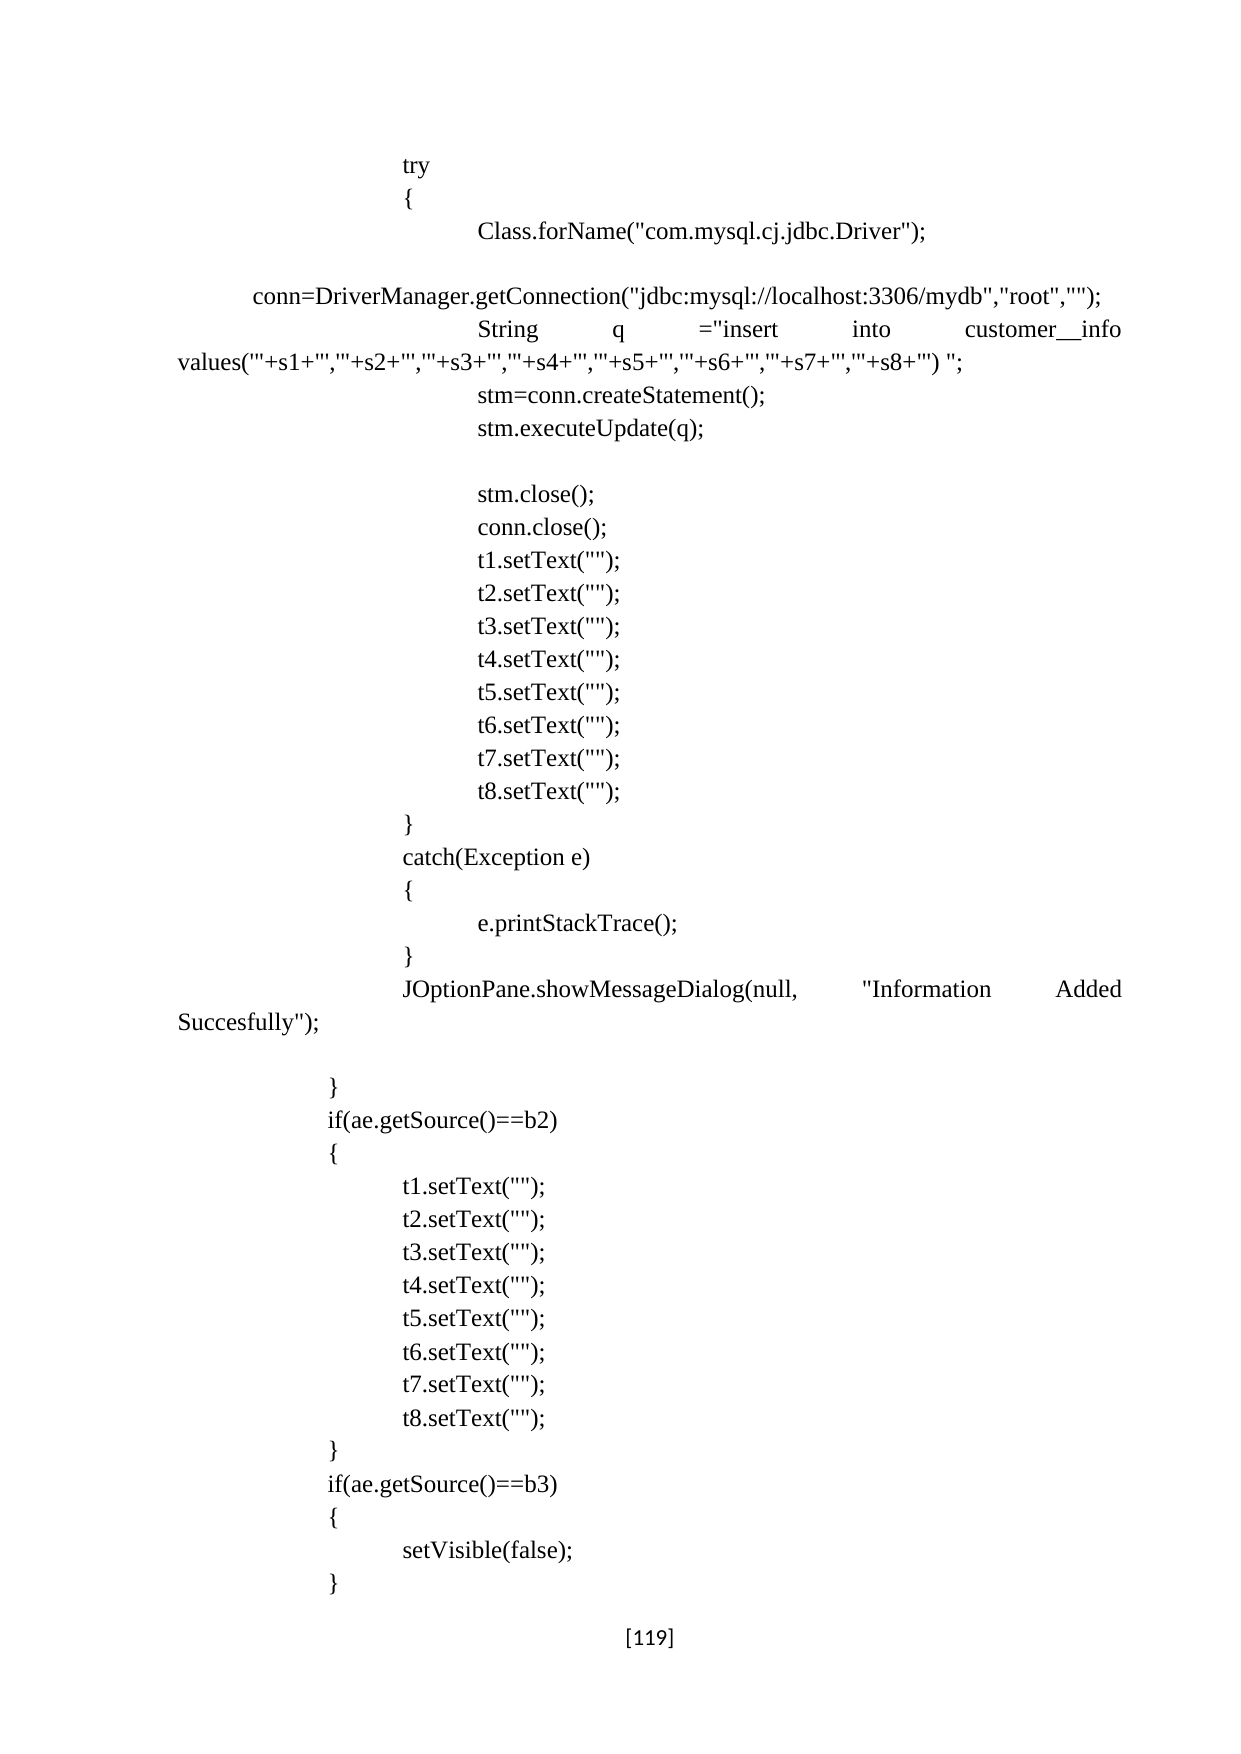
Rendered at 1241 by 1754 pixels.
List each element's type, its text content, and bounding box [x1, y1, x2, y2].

text JOptionPane.showMessageDialog(null, "Information Added Succesfully"); [177, 974, 1122, 1036]
text setVisible(false); [177, 1535, 1122, 1563]
text { [177, 183, 1122, 212]
text t5.setText(""); [177, 1303, 1122, 1332]
text t3.setText(""); [177, 1237, 1122, 1266]
text t8.setText(""); [177, 1403, 1122, 1431]
text t7.setText(""); [177, 1369, 1122, 1398]
text t2.setText(""); [177, 578, 1122, 607]
text } [177, 1072, 1122, 1101]
text t4.setText(""); [177, 1271, 1122, 1299]
text { [177, 1138, 1122, 1167]
text t5.setText(""); [177, 677, 1122, 706]
text { [177, 875, 1122, 904]
text stm.close(); [177, 479, 1122, 507]
text if(ae.getSource()==b2) [177, 1105, 1122, 1134]
text t7.setText(""); [177, 743, 1122, 772]
text t4.setText(""); [177, 644, 1122, 673]
text String q ="insert into customer__info values('"+s1+"','"+s2+"','"+s3+"','"+s4+"','"+s5+"','"+s6+"','"+s7+"','"+s8+"') "; [177, 314, 1122, 376]
text stm.executeUpdate(q); [177, 413, 1122, 442]
text t2.setText(""); [177, 1204, 1122, 1233]
text } [177, 809, 1122, 838]
text t6.setText(""); [177, 710, 1122, 739]
text catch(Exception e) [177, 842, 1122, 871]
text t3.setText(""); [177, 611, 1122, 639]
text try [177, 150, 1122, 179]
text } [177, 1436, 1122, 1464]
text Class.forName("com.mysql.cj.jdbc.Driver"); [177, 216, 1122, 245]
text stm=conn.createStatement(); [177, 380, 1122, 409]
text conn.close(); [177, 512, 1122, 541]
text t8.setText(""); [177, 776, 1122, 805]
text if(ae.getSource()==b3) [177, 1469, 1122, 1497]
text } [177, 1568, 1122, 1596]
text e.printStackTrace(); [177, 908, 1122, 937]
text t6.setText(""); [177, 1337, 1122, 1365]
text } [177, 941, 1122, 970]
text conn=DriverManager.getConnection("jdbc:mysql://localhost:3306/mydb","root",""); [177, 249, 1122, 310]
text t1.setText(""); [177, 1171, 1122, 1200]
text t1.setText(""); [177, 545, 1122, 573]
text { [177, 1502, 1122, 1530]
